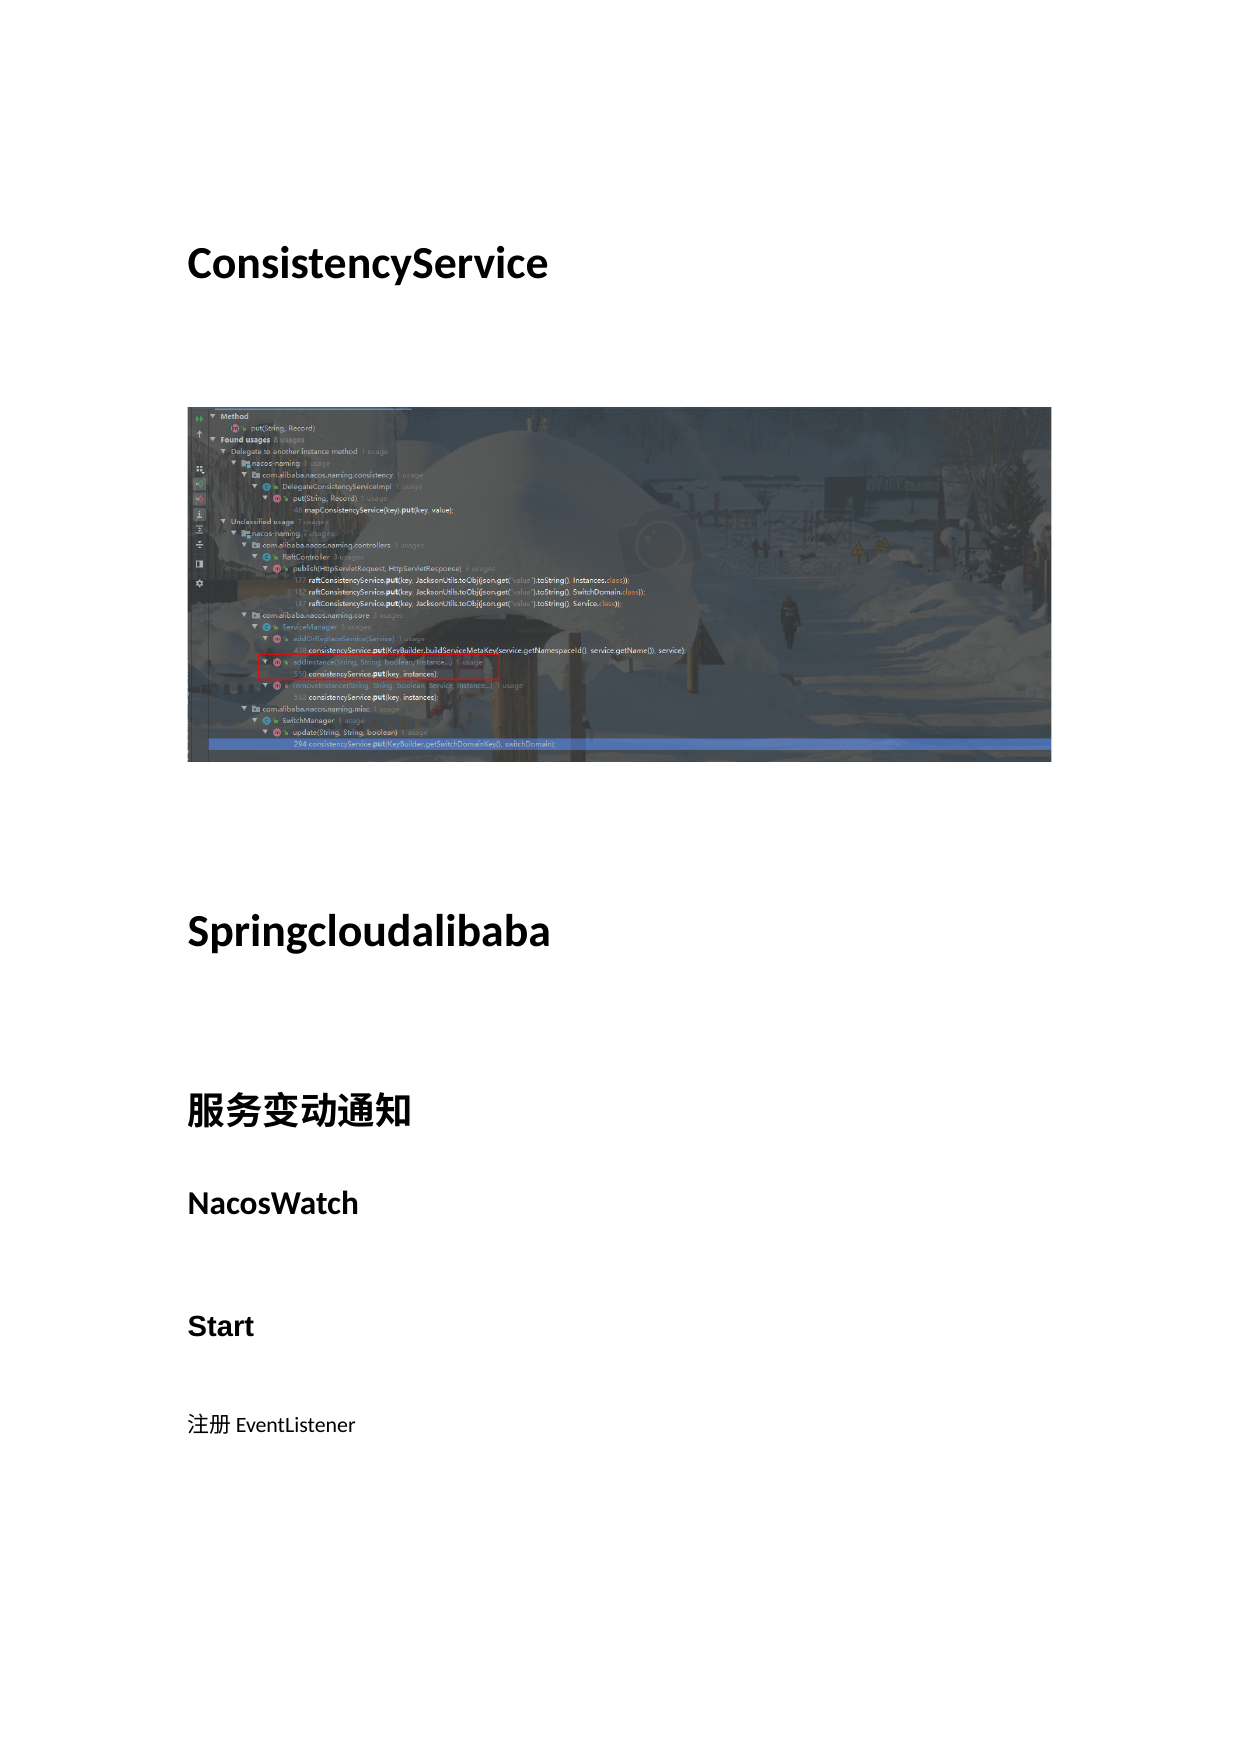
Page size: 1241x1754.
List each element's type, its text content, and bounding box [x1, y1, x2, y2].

subtitle NacosWatch [187, 1170, 1053, 1235]
subtitle ConsistencyService [187, 230, 1053, 295]
subtitle 服务变动通知 [187, 1076, 1053, 1141]
subtitle Start [187, 1293, 1053, 1358]
picture [187, 407, 1052, 762]
subtitle Springcloudalibaba [187, 898, 1053, 963]
text 注册EventListener [187, 1407, 1053, 1439]
